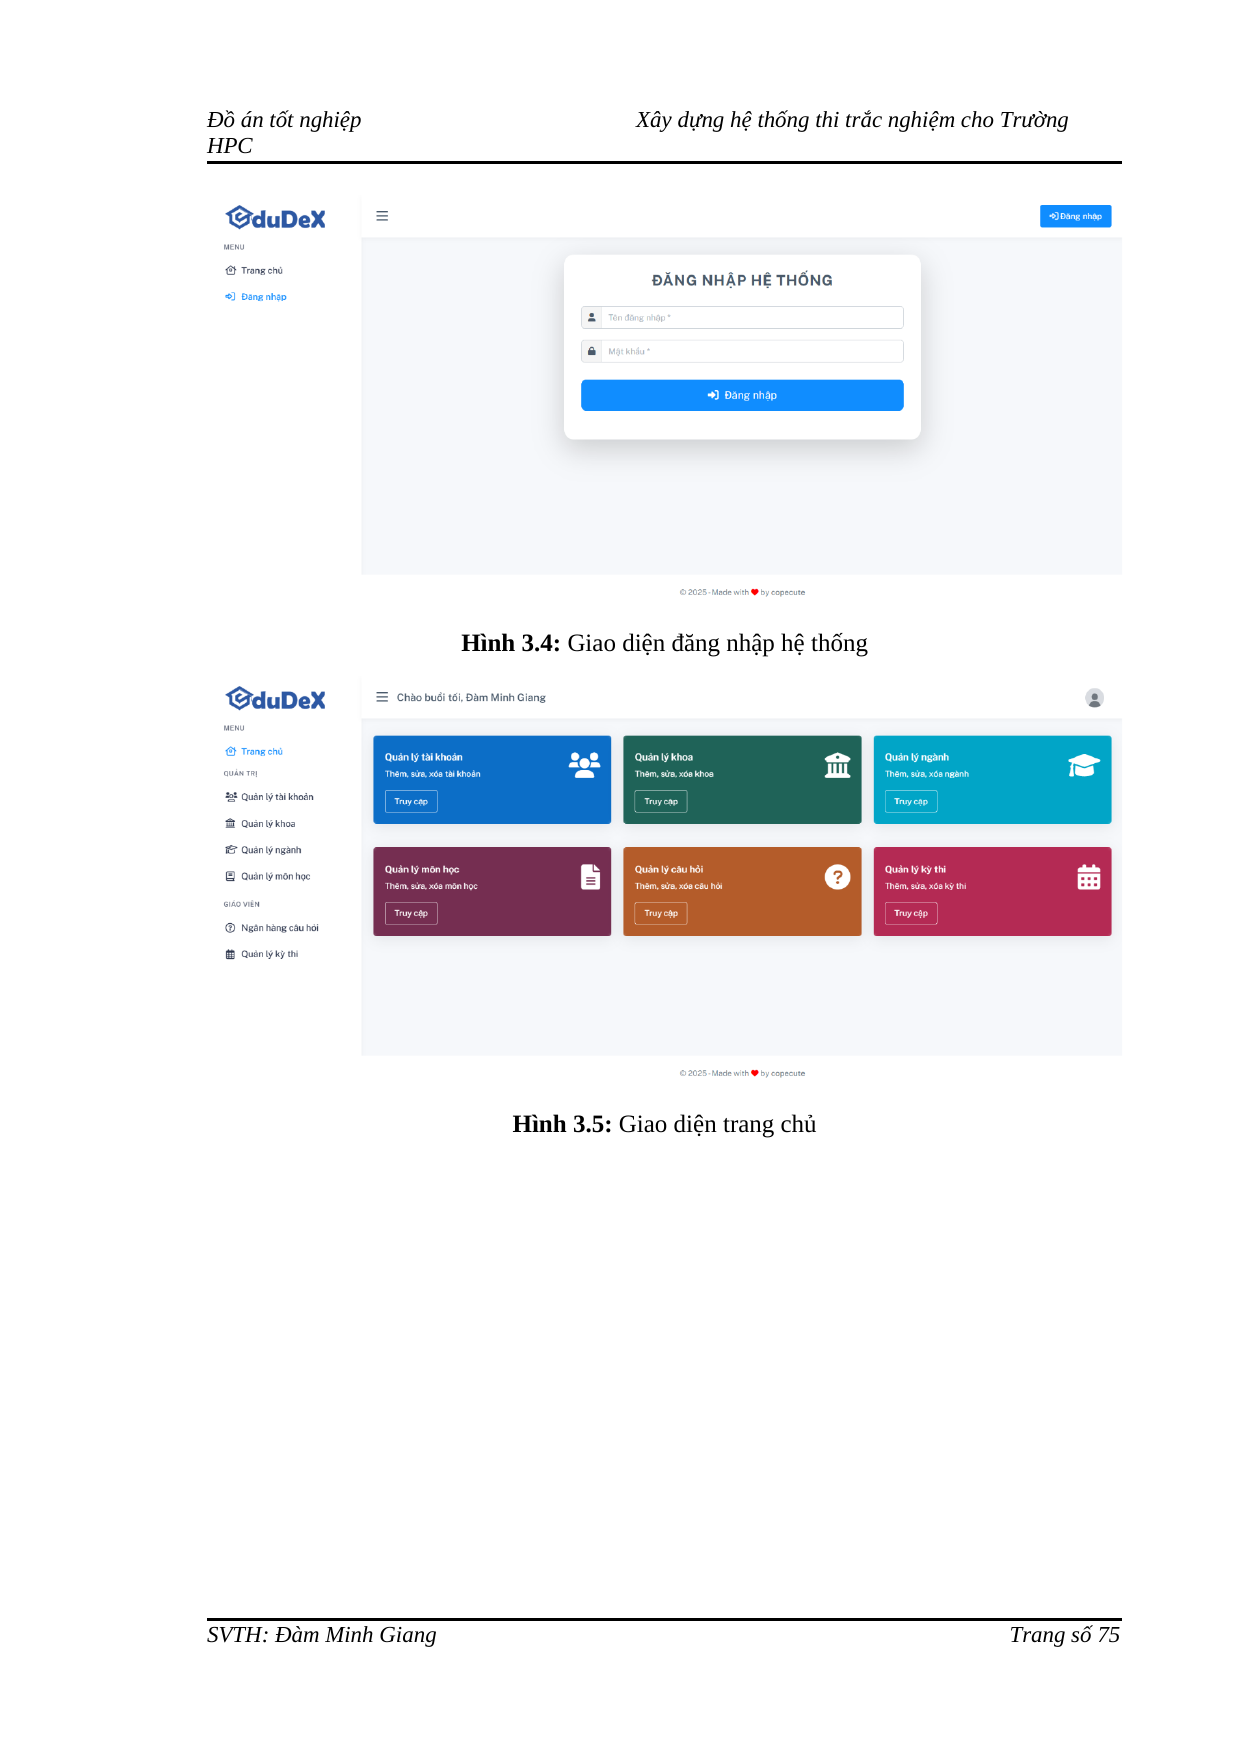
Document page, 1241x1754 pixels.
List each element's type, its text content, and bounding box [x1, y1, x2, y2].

picture [206, 676, 1123, 1091]
text Hình 3.5: Giao diện trang chủ [207, 1109, 1122, 1138]
text Hình 3.4: Giao diện đăng nhập hệ thống [207, 628, 1122, 657]
picture [206, 195, 1123, 610]
